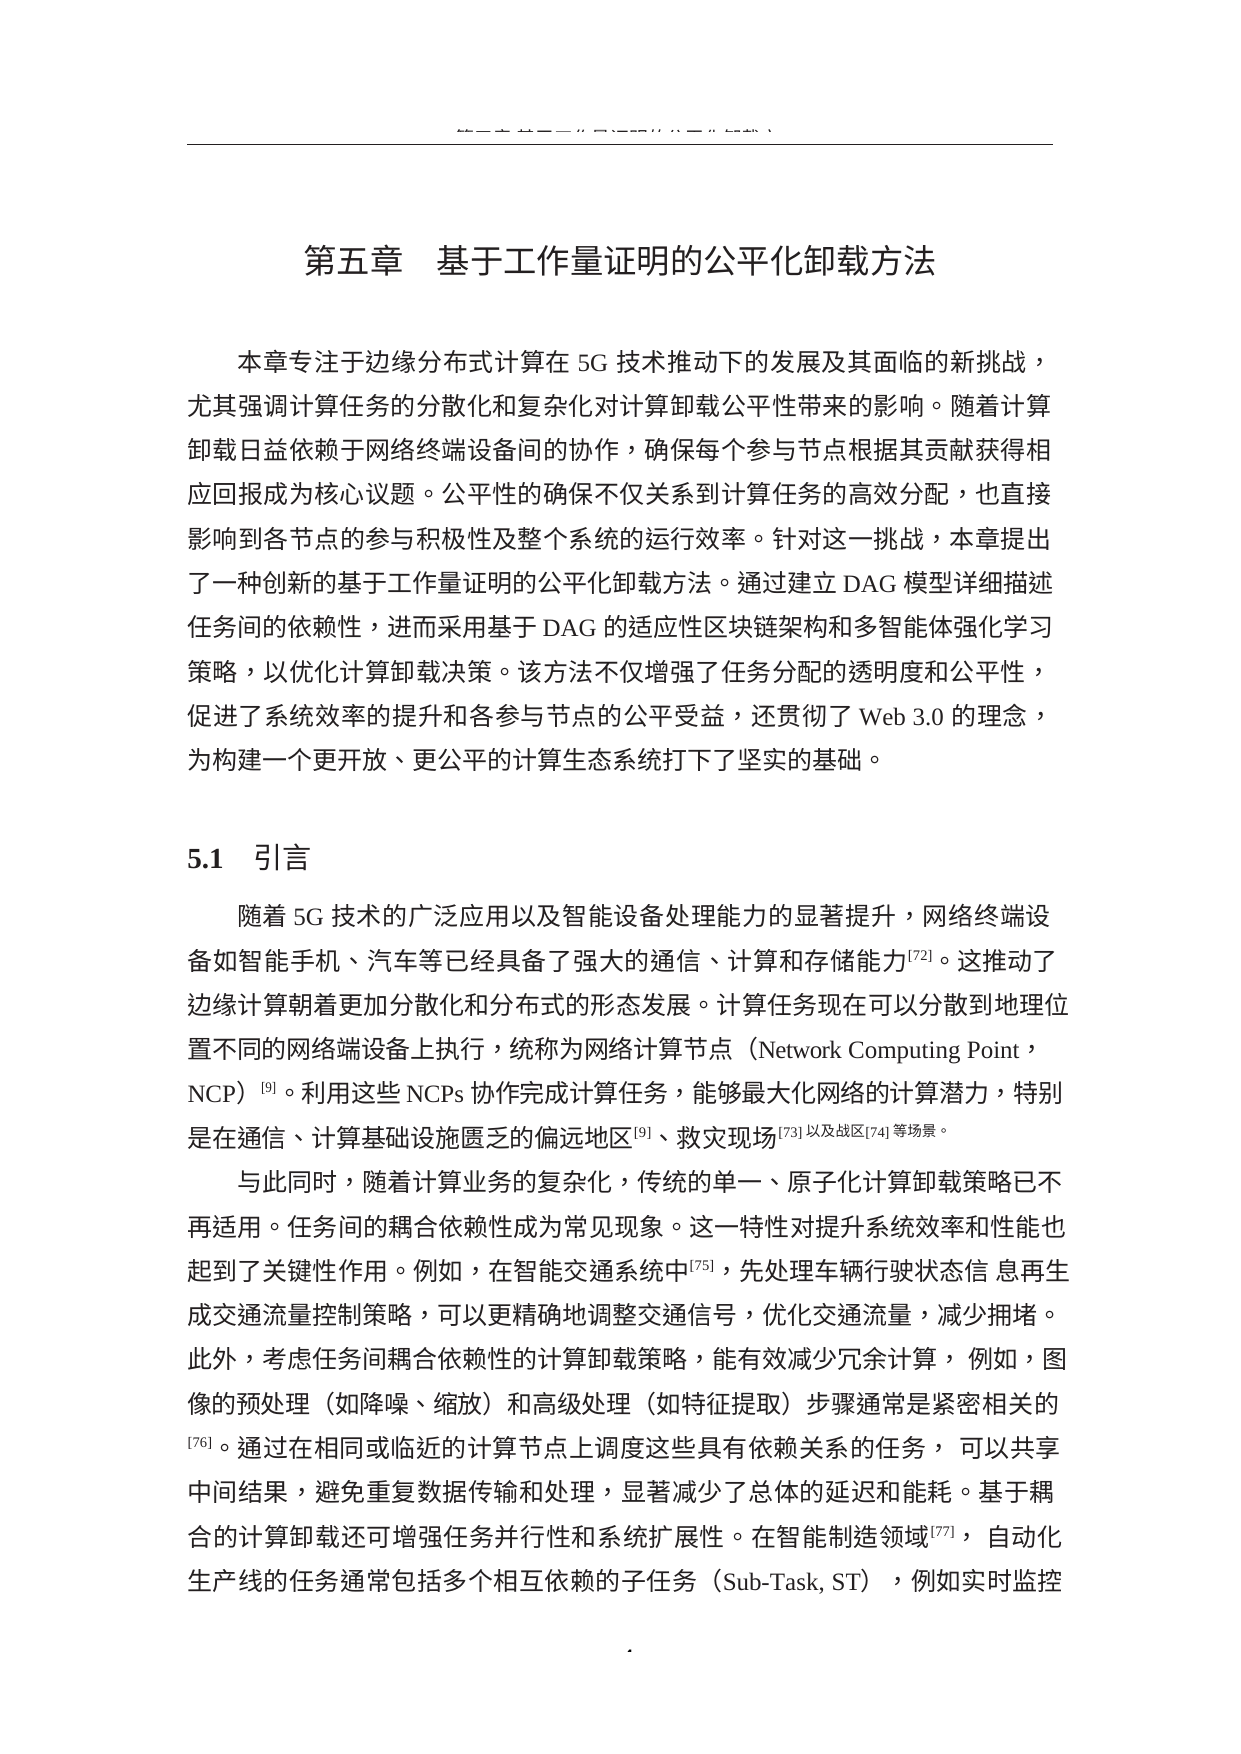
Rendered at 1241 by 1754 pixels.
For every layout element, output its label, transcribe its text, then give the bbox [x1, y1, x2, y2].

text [187, 1165, 1071, 1597]
text 随着5G 技术的广泛应用以及智能设备处理能力的显著提升，网络终端设备如智能手机、汽车等已经具备了强大的通信、计算和存储能力[72]。这推动了 边缘计算朝着更加分散化和分布式的形态发展。计算任务现在可以分散到地理位置不同的网络端设备上执行，统称为网络计算节点（Network Computing Point， NCP）[9]。利用这些NCPs 协作完成计算任务，能够最大化网络的计算潜力，特别 是在通信、计算基础设施匮乏的偏远地区[9]、救灾现场[73] 以及战区[74] 等场景。 [187, 899, 1073, 1154]
subtitle 第五章 基于工作量证明的公平化卸载方法 [303, 238, 1240, 283]
subtitle 引言 [187, 837, 1240, 877]
text 本章专注于边缘分布式计算在5G 技术推动下的发展及其面临的新挑战，尤其强调计算任务的分散化和复杂化对计算卸载公平性带来的影响。随着计算卸载日益依赖于网络终端设备间的协作，确保每个参与节点根据其贡献获得相应回报成为核心议题。公平性的确保不仅关系到计算任务的高效分配，也直接影响到各节点的参与积极性及整个系统的运行效率。针对这一挑战，本章提出了一种创新的基于工作量证明的公平化卸载方法。通过建立DAG 模型详细描述任务间的依赖性，进而采用基于DAG 的适应性区块链架构和多智能体强化学习策略，以优化计算卸载决策。该方法不仅增强了任务分配的透明度和公平性，促进了系统效率的提升和各参与节点的公平受益，还贯彻了Web 3.0 的理念，为构建一个更开放、更公平的计算生态系统打下了坚实的基础。 [187, 344, 1053, 777]
